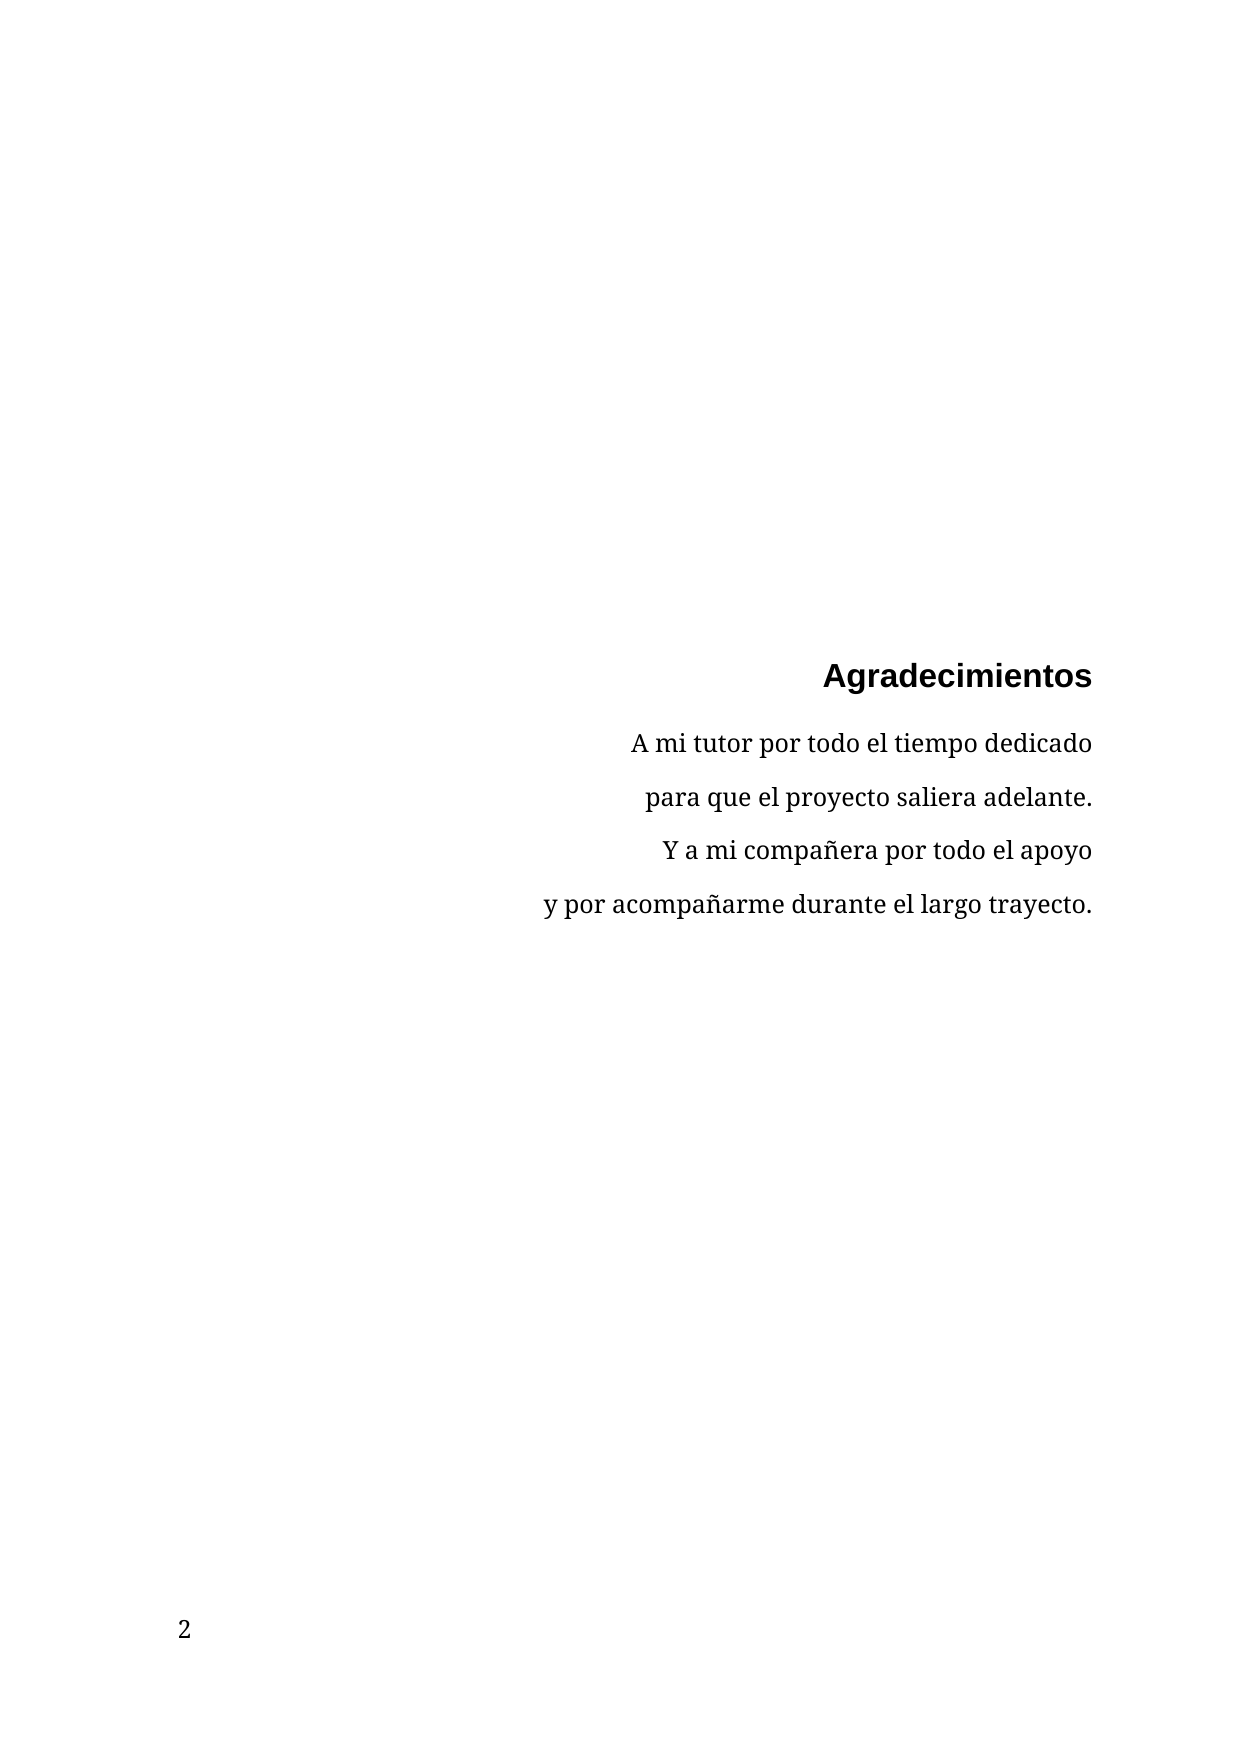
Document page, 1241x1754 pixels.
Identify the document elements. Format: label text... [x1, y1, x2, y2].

text A mi tutor por todo el tiempo dedicado [177, 726, 1092, 760]
text para que el proyecto saliera adelante. [177, 779, 1092, 814]
text y por acompañarme durante el largo trayecto. [177, 886, 1092, 921]
text Y a mi compañera por todo el apoyo [177, 833, 1092, 867]
text Agradecimientos [177, 656, 1092, 694]
